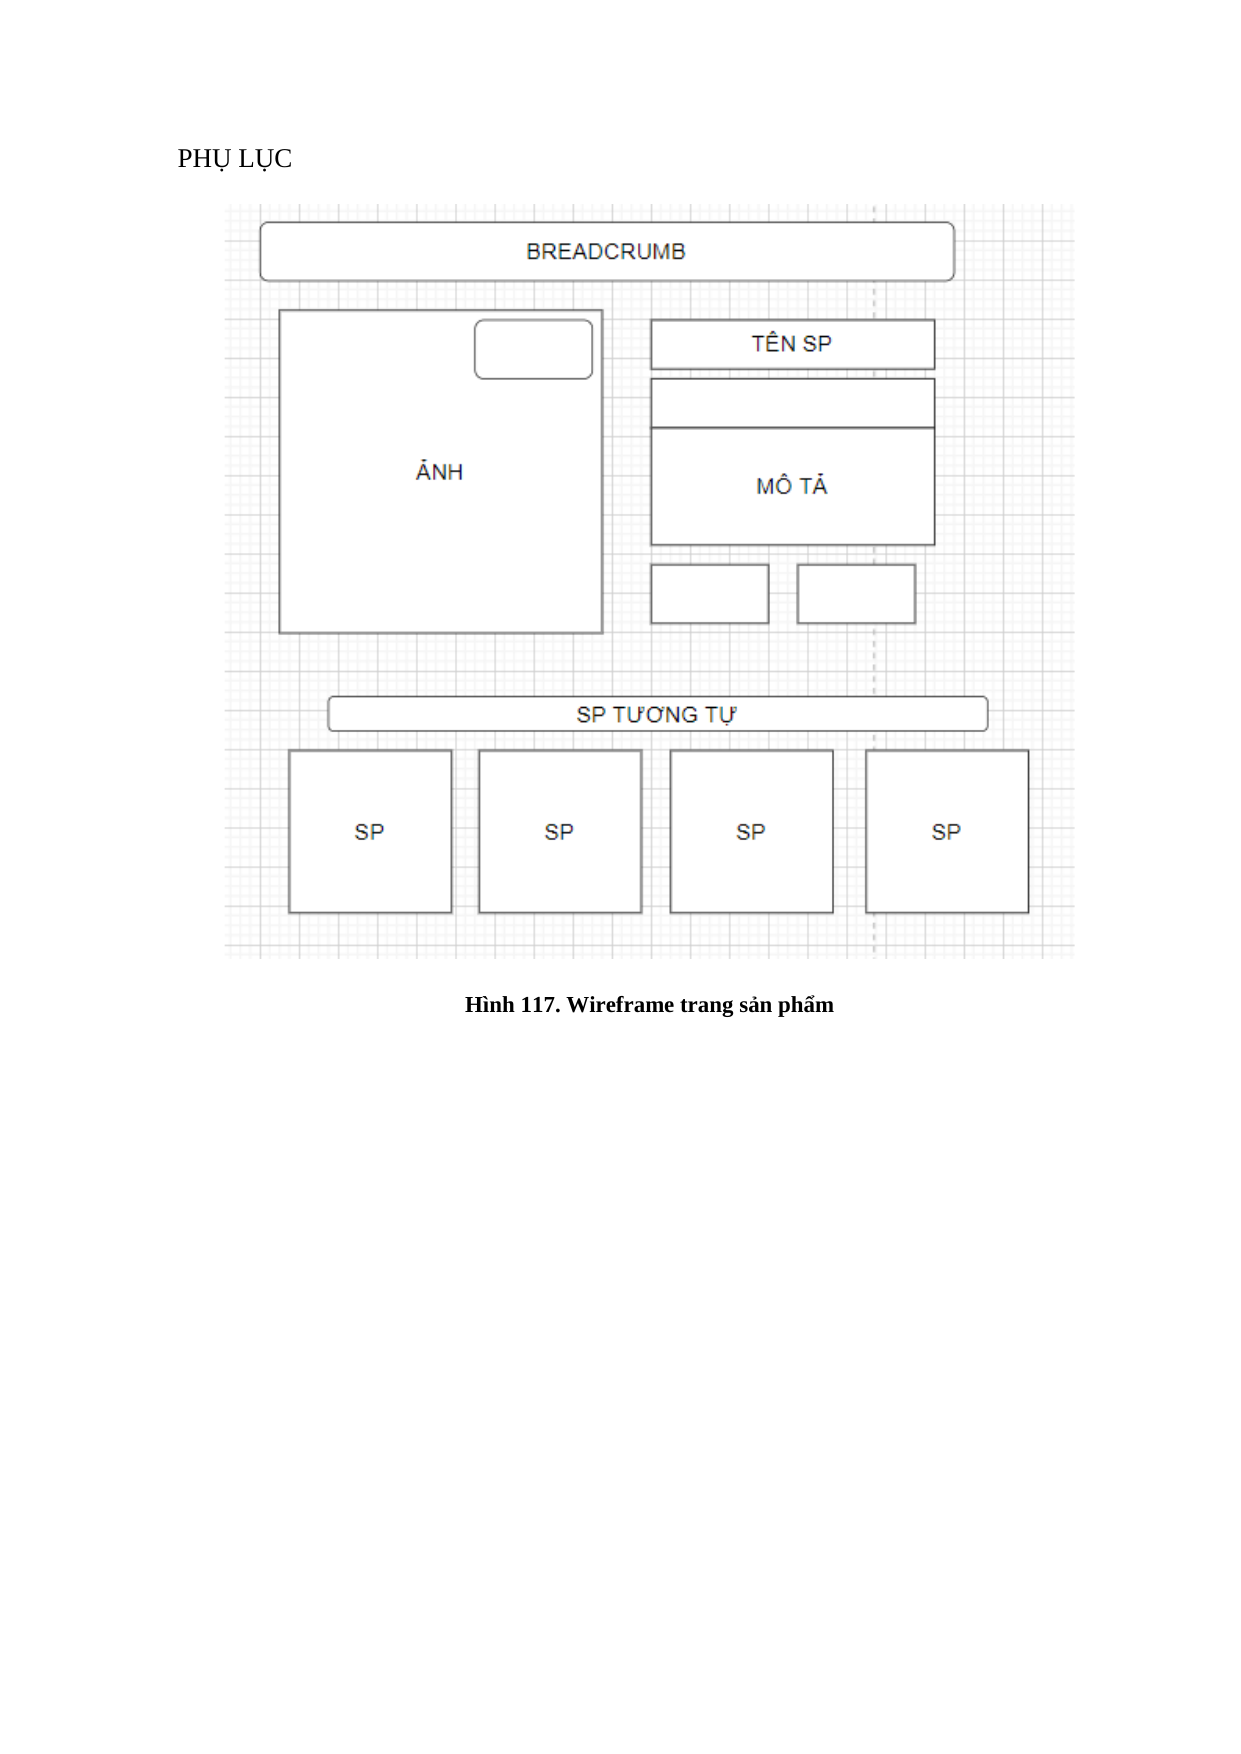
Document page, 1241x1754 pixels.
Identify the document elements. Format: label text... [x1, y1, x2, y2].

picture [224, 204, 1075, 959]
